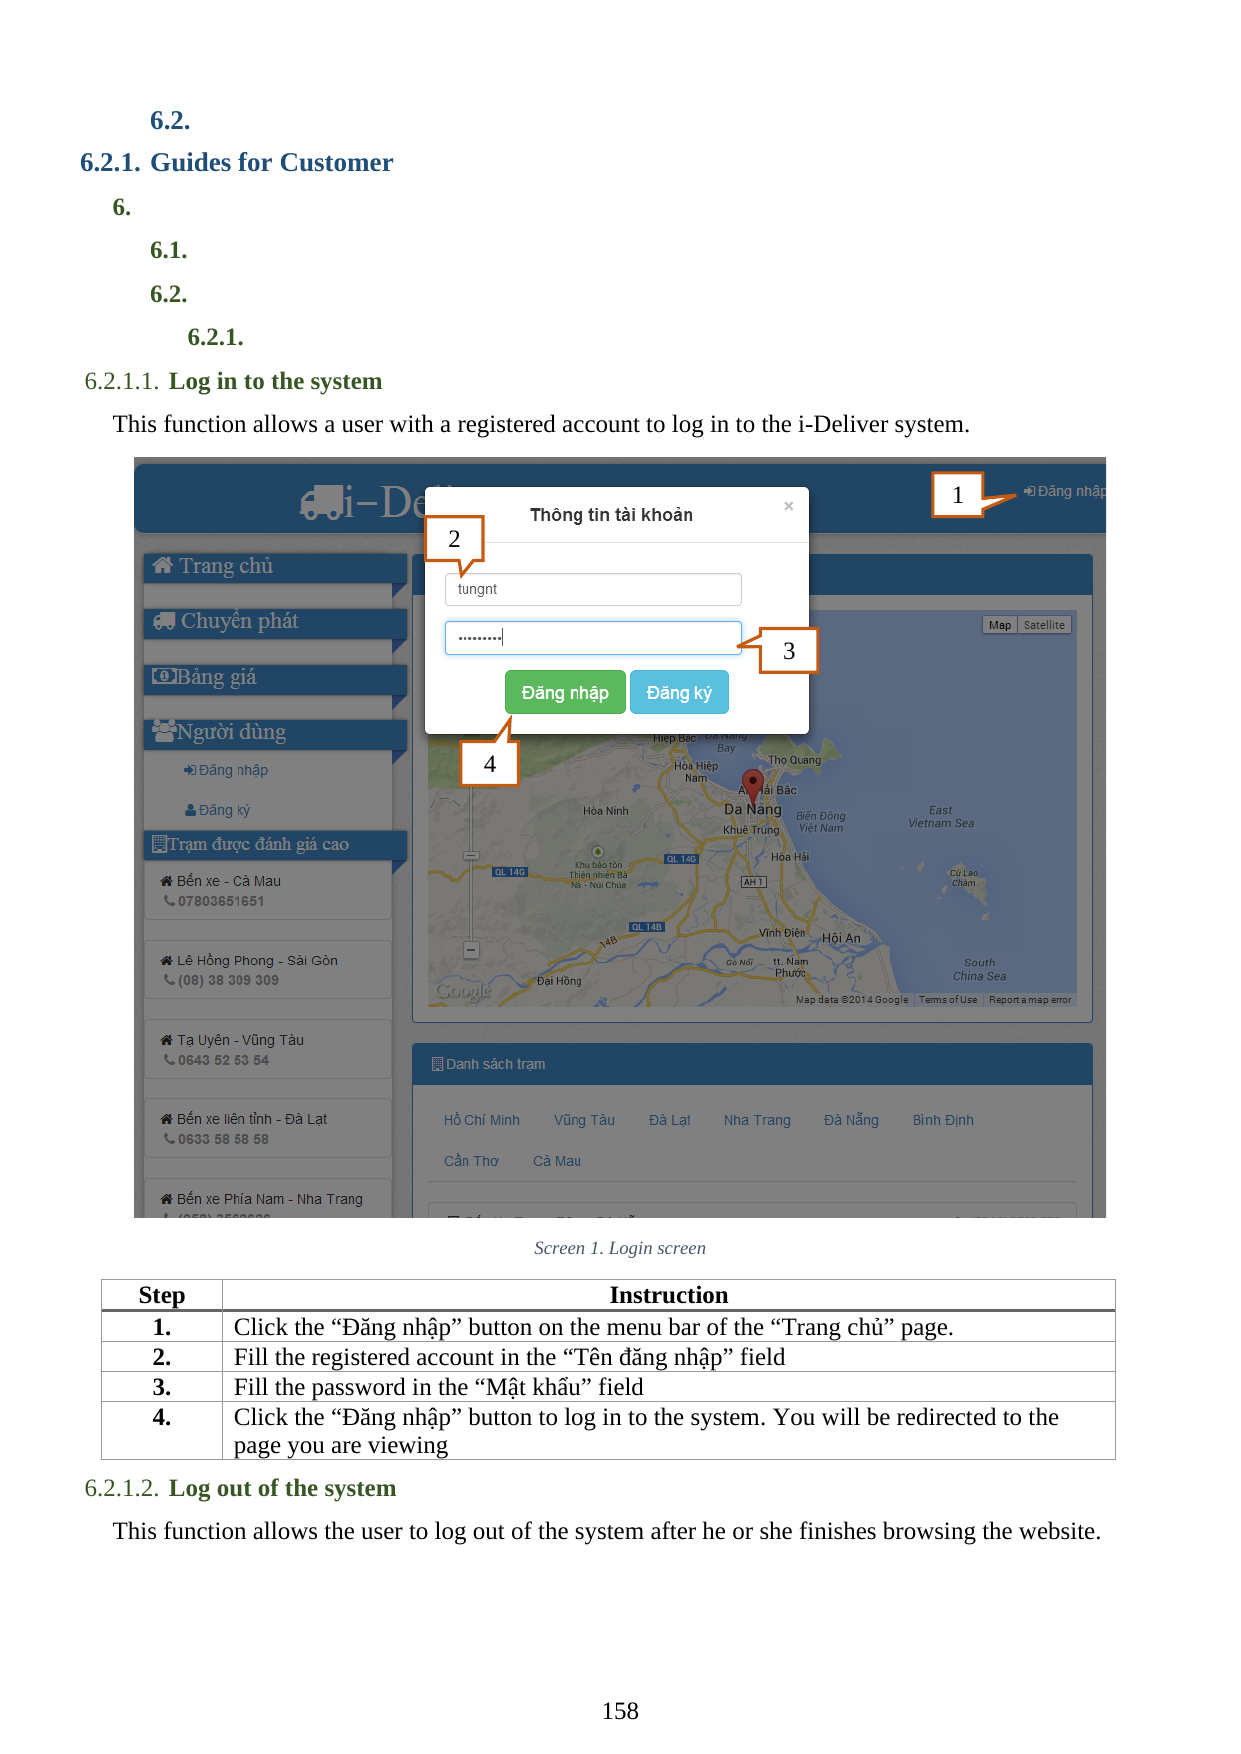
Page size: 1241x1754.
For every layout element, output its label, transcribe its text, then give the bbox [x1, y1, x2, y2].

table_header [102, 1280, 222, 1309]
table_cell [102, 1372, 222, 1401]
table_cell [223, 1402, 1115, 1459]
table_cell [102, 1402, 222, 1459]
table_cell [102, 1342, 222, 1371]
text This function allows the user to log out of the system after he or she finishes browsing the website. [112, 1516, 1128, 1545]
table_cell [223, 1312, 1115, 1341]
picture [134, 457, 1107, 1218]
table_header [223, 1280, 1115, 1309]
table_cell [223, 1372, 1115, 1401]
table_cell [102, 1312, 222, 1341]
subtitle Log in to the system [159, 366, 1128, 394]
subtitle Log out of the system [159, 1473, 1128, 1501]
subtitle Guides for Customer [141, 146, 1128, 177]
text This function allows a user with a registered account to log in to the i-Deliver system. [112, 409, 1128, 438]
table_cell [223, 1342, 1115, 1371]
